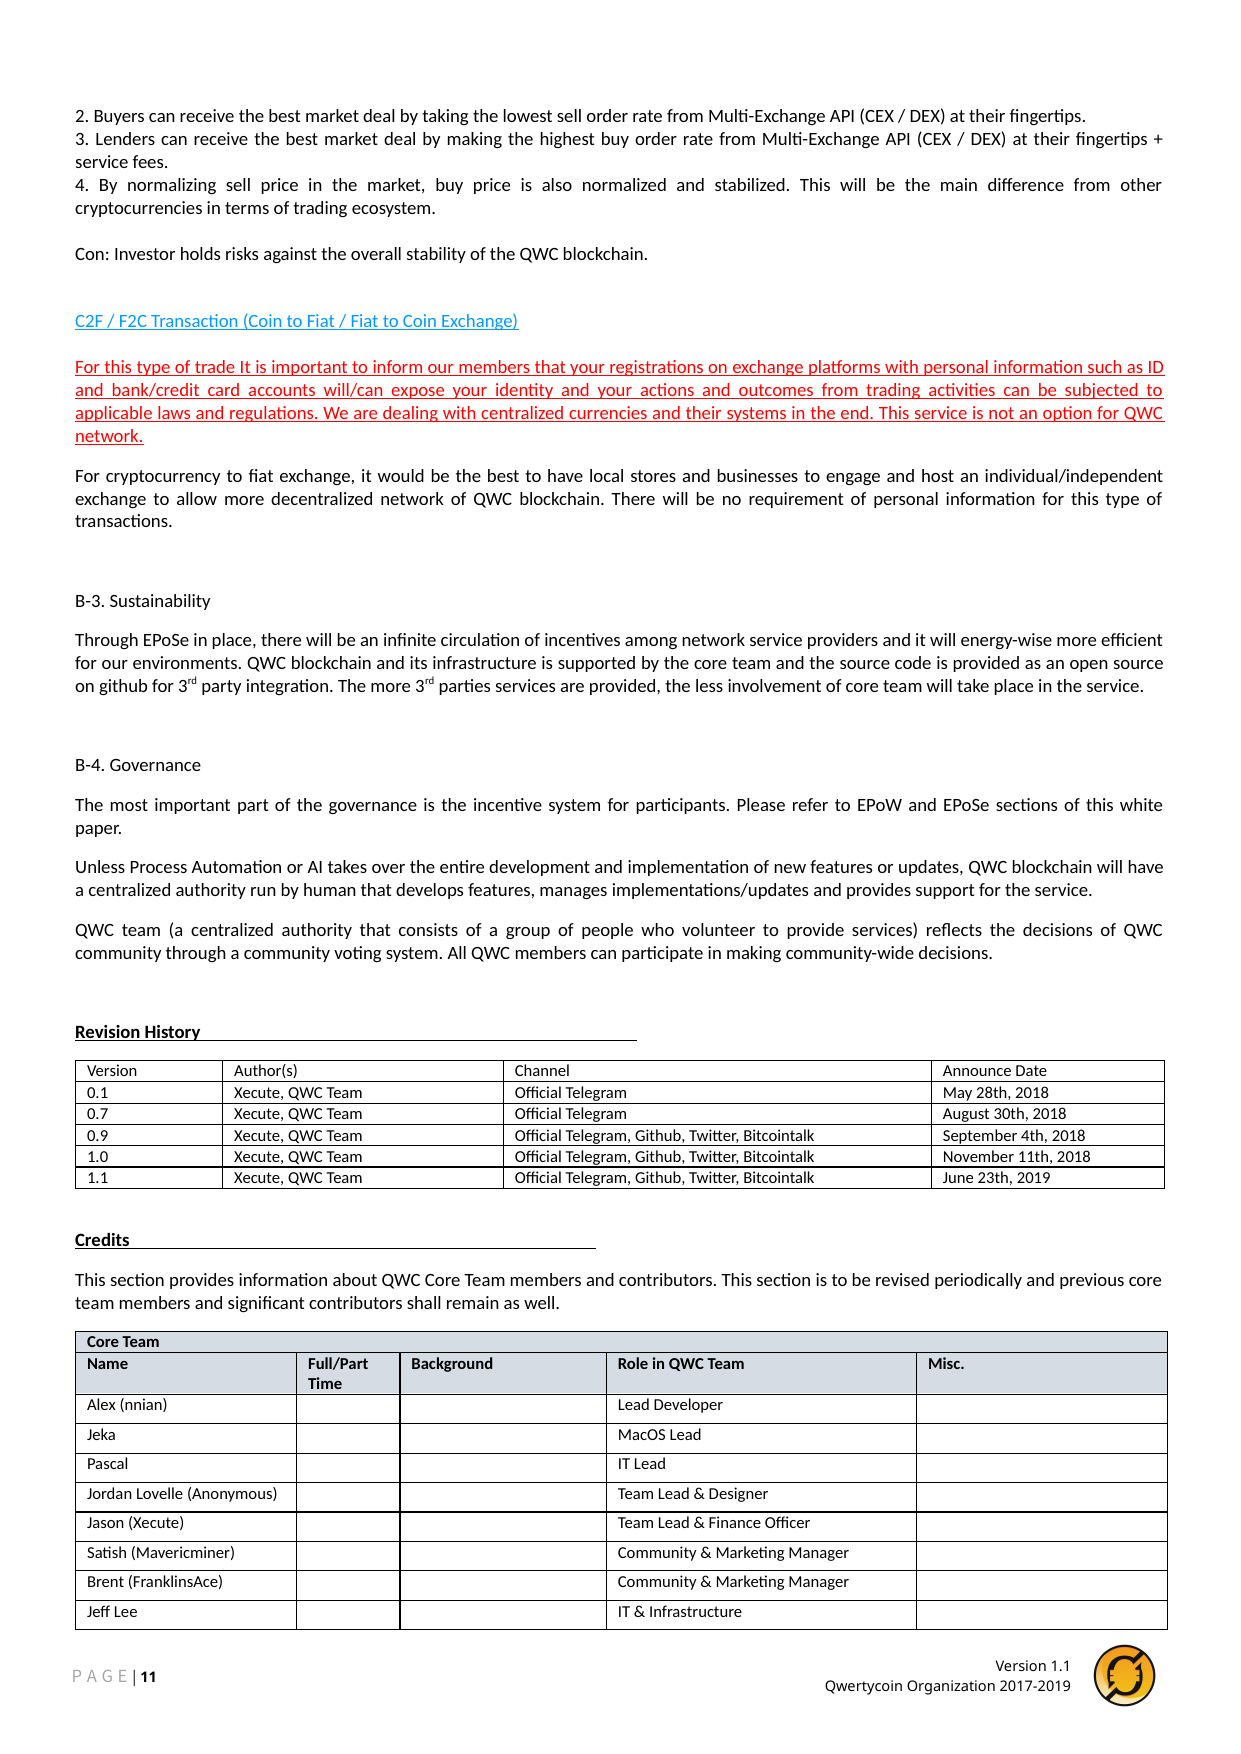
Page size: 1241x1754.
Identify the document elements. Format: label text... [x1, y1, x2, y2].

table_cell [297, 1542, 399, 1570]
table_header Core Team [76, 1332, 1167, 1352]
table_cell Jordan Lovelle (Anonymous) [76, 1483, 296, 1511]
table_cell [401, 1542, 606, 1570]
table_cell Background [401, 1353, 606, 1393]
table_cell [917, 1601, 1167, 1629]
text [75, 104, 1165, 293]
table_cell May 28th, 2018 [932, 1082, 1164, 1102]
text QWC team (a centralized authority that consists of a group of people who volunteer to provide services) reflects the decisions of QWC community through a community voting system. All QWC members can participate in making community-wide decisions. [75, 918, 1165, 964]
table_header Channel [504, 1061, 931, 1081]
table_cell Full/Part Time [297, 1353, 399, 1393]
text This section provides information about QWC Core Team members and contributors. This section is to be revised periodically and previous core team members and significant contributors shall remain as well. [75, 1268, 1165, 1314]
table_cell Official Telegram [504, 1082, 931, 1102]
table_cell Official Telegram, Github, Twitter, Bitcointalk [504, 1168, 931, 1188]
table_cell [917, 1513, 1167, 1541]
table_cell Official Telegram, Github, Twitter, Bitcointalk [504, 1125, 931, 1145]
table_cell [917, 1571, 1167, 1600]
text Revision History [75, 1020, 1165, 1043]
table_cell 0.1 [76, 1082, 222, 1102]
table_cell Brent (FranklinsAce) [76, 1571, 296, 1600]
table_cell [297, 1395, 399, 1423]
table_cell Official Telegram, Github, Twitter, Bitcointalk [504, 1146, 931, 1166]
table_cell Alex (nnian) [76, 1395, 296, 1423]
text Unless Process Automation or AI takes over the entire development and implementation of new features or updates, QWC blockchain will have a centralized authority run by human that develops features, manages implementations/updates and provides support for the service. [75, 856, 1165, 901]
table_cell [401, 1483, 606, 1511]
table_cell [917, 1542, 1167, 1570]
table_cell [297, 1454, 399, 1482]
table_cell Xecute, QWC Team [223, 1125, 503, 1145]
table_cell August 30th, 2018 [932, 1104, 1164, 1124]
table_cell Community & Marketing Manager [607, 1571, 916, 1600]
table_cell Name [76, 1353, 296, 1393]
table_cell Pascal [76, 1454, 296, 1482]
table_header Announce Date [932, 1061, 1164, 1081]
table_cell Xecute, QWC Team [223, 1146, 503, 1166]
table_cell Satish (Mavericminer) [76, 1542, 296, 1570]
table_cell [297, 1601, 399, 1629]
text Credits [75, 1228, 1165, 1251]
text The most important part of the governance is the incentive system for participants. Please refer to EPoW and EPoSe sections of this white paper. [75, 793, 1165, 839]
table_cell Misc. [917, 1353, 1167, 1393]
table_cell 1.0 [76, 1146, 222, 1166]
table_cell [401, 1571, 606, 1600]
table_cell Team Lead & Designer [607, 1483, 916, 1511]
text C2F / F2C Transaction (Coin to Fiat / Fiat to Coin Exchange) For this type of trade It is important to inform our members that your registrations on exchange platforms with personal information such as ID and bank/credit card accounts will/can expose your identity and your actions and outcomes from trading activities can be subjected to applicable laws and regulations. We are dealing with centralized currencies and their systems in the end. This service is not an option for QWC network. [75, 310, 1165, 375]
table_cell [401, 1395, 606, 1423]
table_cell November 11th, 2018 [932, 1146, 1164, 1166]
table_cell 0.9 [76, 1125, 222, 1145]
table_cell Team Lead & Finance Officer [607, 1513, 916, 1541]
table_cell [401, 1513, 606, 1541]
table_cell [297, 1483, 399, 1511]
table_cell Jeff Lee [76, 1601, 296, 1629]
table_cell 0.7 [76, 1104, 222, 1124]
table_cell [917, 1424, 1167, 1452]
table_cell Xecute, QWC Team [223, 1082, 503, 1102]
table_cell Jason (Xecute) [76, 1513, 296, 1541]
picture [1093, 1644, 1156, 1707]
table_cell [401, 1454, 606, 1482]
table_header Version [76, 1061, 222, 1081]
table_cell IT Lead [607, 1454, 916, 1482]
text C2F / F2C Transaction (Coin to Fiat / Fiat to Coin Exchange) For this type of trade It is important to inform our members that your registrations on exchange platforms with personal information such as ID and bank/credit card accounts will/can expose your identity and your actions and outcomes from trading activities can be subjected to applicable laws and regulations. We are dealing with centralized currencies and their systems in the end. This service is not an option for QWC network. [75, 376, 1165, 421]
table_cell [917, 1454, 1167, 1482]
table_cell [401, 1424, 606, 1452]
table_cell Community & Marketing Manager [607, 1542, 916, 1570]
table_cell Jeka [76, 1424, 296, 1452]
text Through EPoSe in place, there will be an infinite circulation of incentives among network service providers and it will energy-wise more efficient for our environments. QWC blockchain and its infrastructure is supported by the core team and the source code is provided as an open source on github for 3rd party integration. The more 3rd parties services are provided, the less involvement of core team will take place in the service. [75, 628, 1165, 697]
table_cell June 23th, 2019 [932, 1168, 1164, 1188]
text B-3. Sustainability [75, 589, 1165, 612]
text For cryptocurrency to fiat exchange, it would be the best to have local stores and businesses to engage and host an individual/independent exchange to allow more decentralized network of QWC blockchain. There will be no requirement of personal information for this type of transactions. [75, 464, 1165, 533]
table_cell [297, 1513, 399, 1541]
table_cell [297, 1571, 399, 1600]
table_cell Xecute, QWC Team [223, 1168, 503, 1188]
table_cell Lead Developer [607, 1395, 916, 1423]
table_cell Official Telegram [504, 1104, 931, 1124]
table_cell IT & Infrastructure [607, 1601, 916, 1629]
table_cell Xecute, QWC Team [223, 1104, 503, 1124]
table_cell 1.1 [76, 1168, 222, 1188]
table_cell September 4th, 2018 [932, 1125, 1164, 1145]
text B-4. Governance [75, 753, 1165, 776]
table_header Author(s) [223, 1061, 503, 1081]
table_cell MacOS Lead [607, 1424, 916, 1452]
table_cell [297, 1424, 399, 1452]
table_cell [917, 1395, 1167, 1423]
table_cell [401, 1601, 606, 1629]
table_cell Role in QWC Team [607, 1353, 916, 1393]
table_cell [917, 1483, 1167, 1511]
